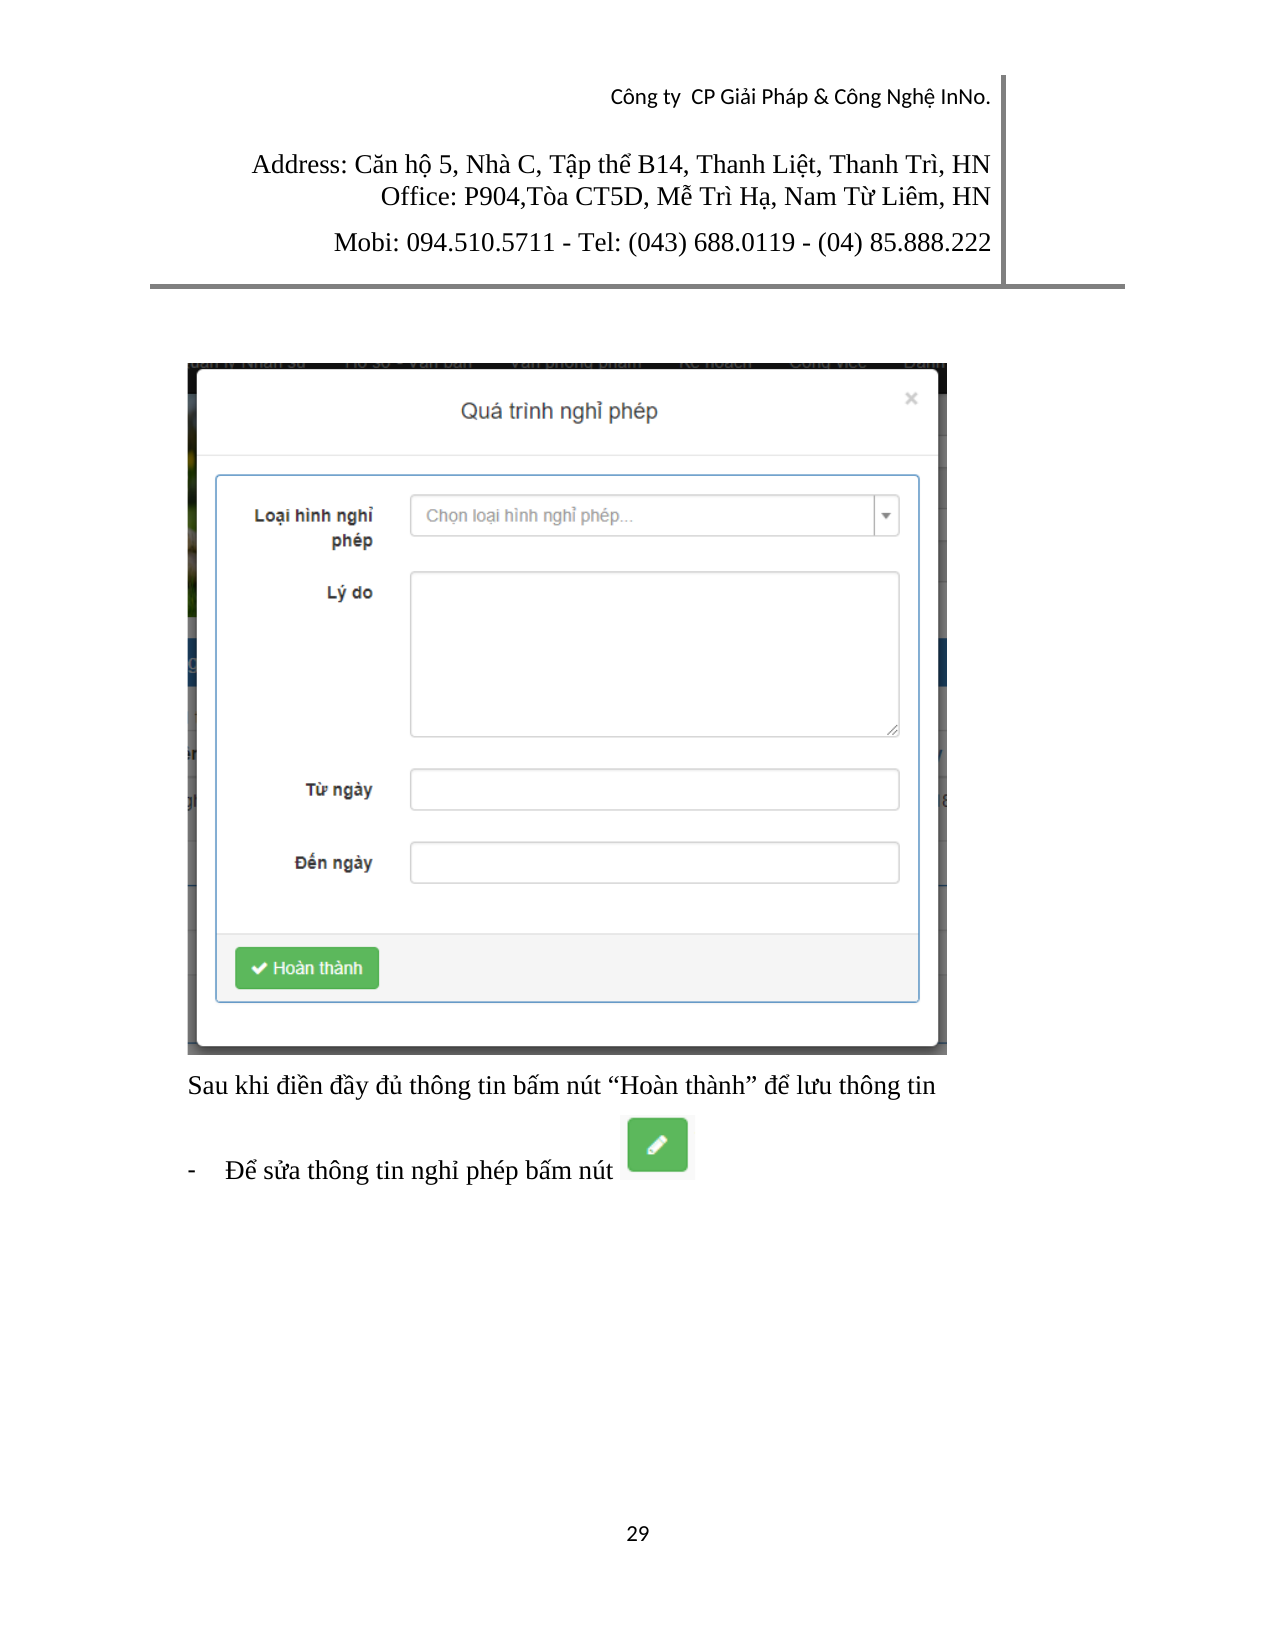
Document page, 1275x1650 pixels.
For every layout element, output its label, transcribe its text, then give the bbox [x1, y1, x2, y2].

text Sau khi điền đầy đủ thông tin bấm nút “Hoàn thành” để lưu thông tin [187, 1069, 1125, 1100]
picture [187, 363, 947, 1055]
picture [620, 1115, 696, 1180]
list Để sửa thông tin nghỉ phép bấm nút [187, 1116, 1125, 1186]
